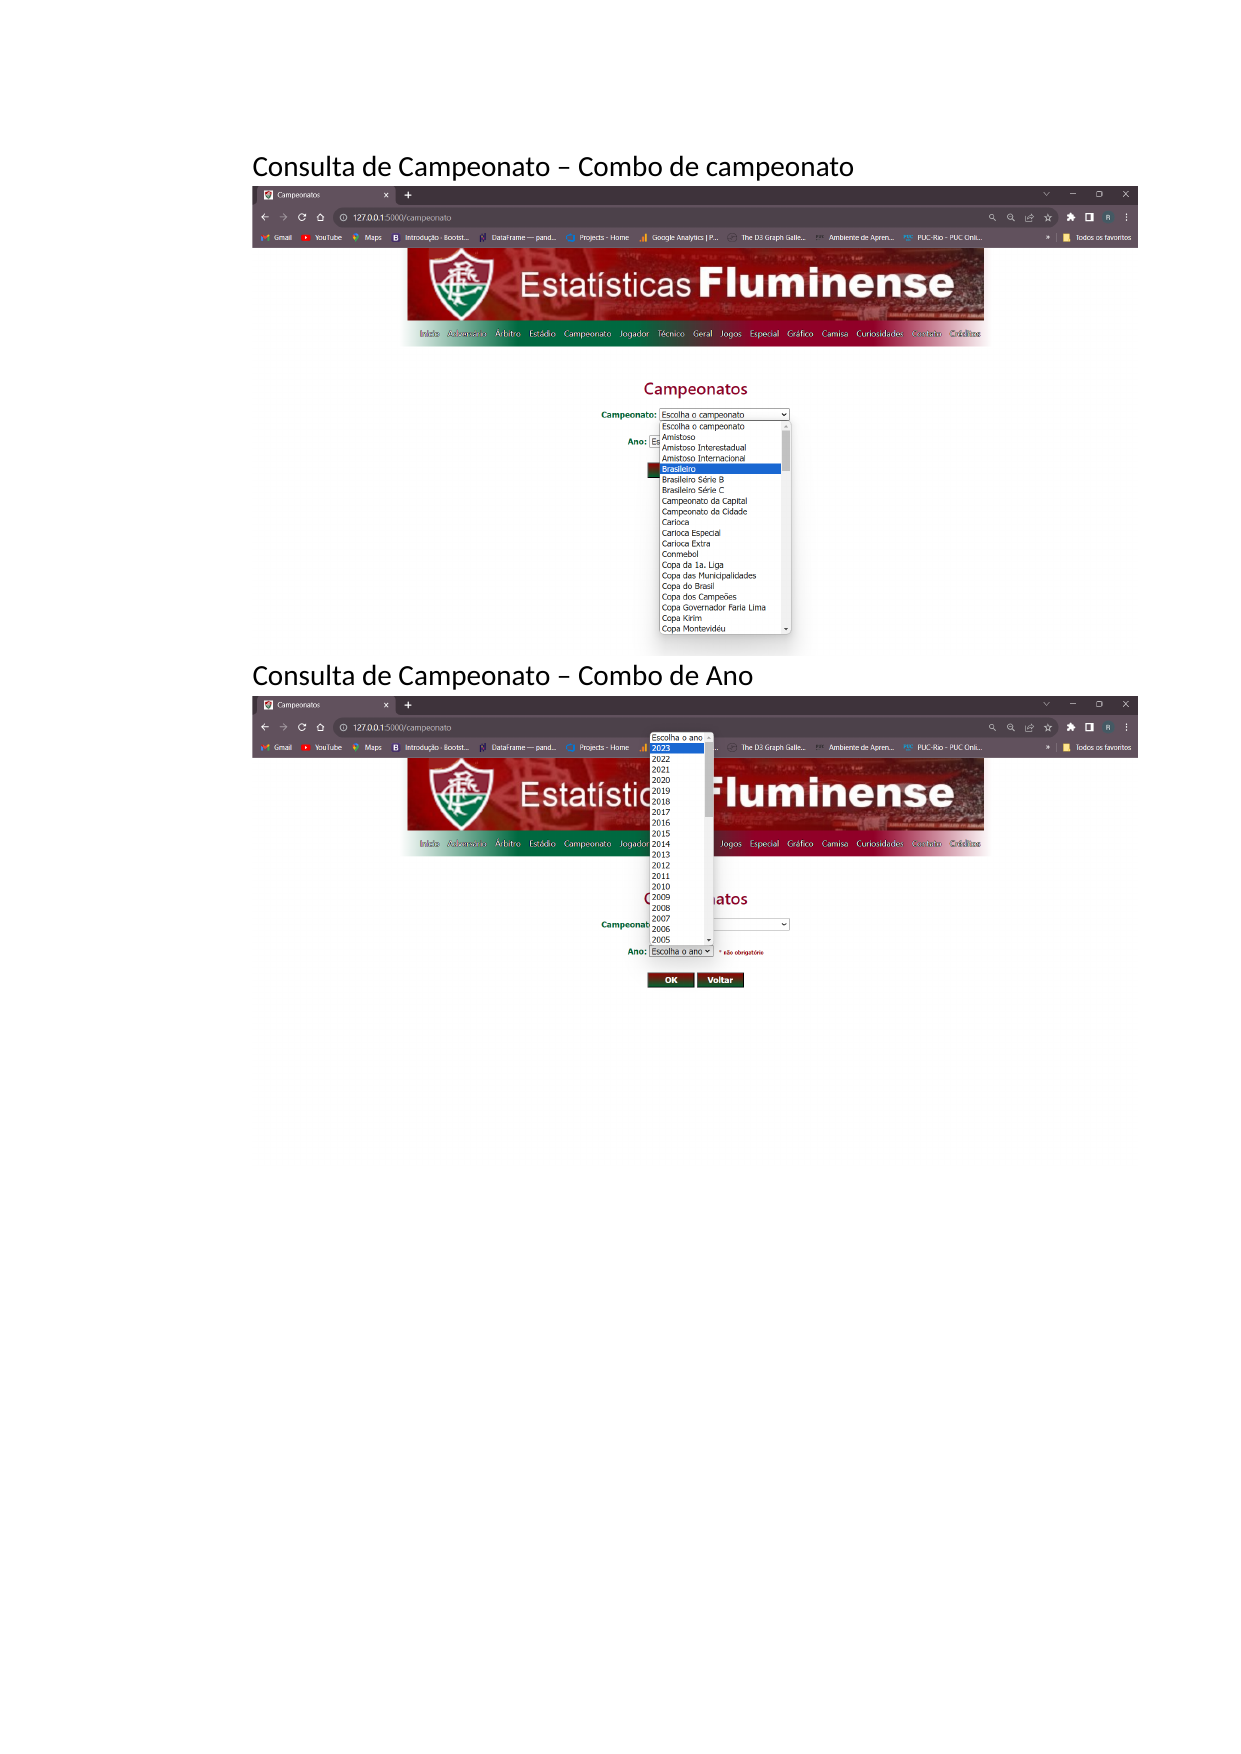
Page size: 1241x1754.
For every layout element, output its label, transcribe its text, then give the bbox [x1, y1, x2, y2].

picture [252, 186, 1138, 656]
list Consulta de Campeonato – Combo de Ano [252, 657, 1063, 693]
list Consulta de Campeonato – Combo de campeonato [252, 148, 1063, 183]
picture [252, 696, 1138, 1166]
